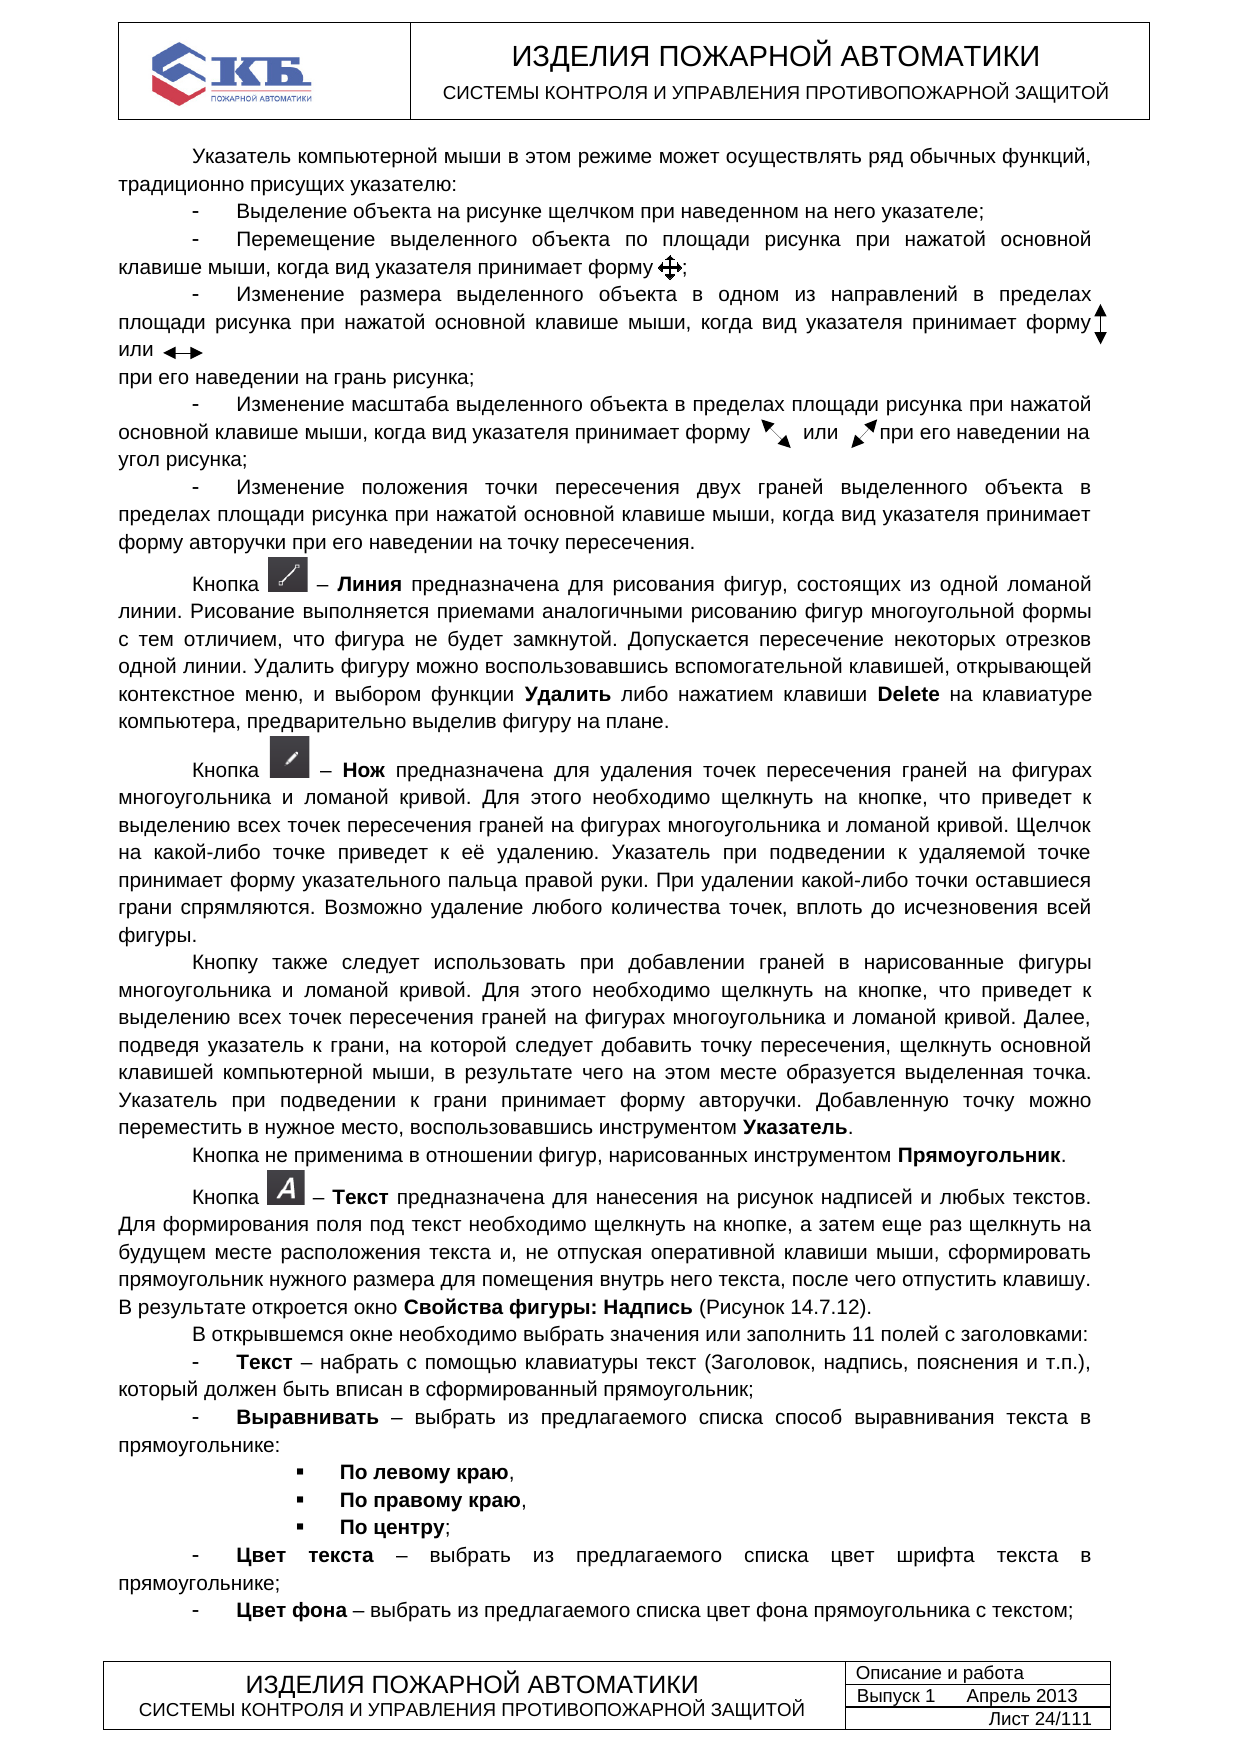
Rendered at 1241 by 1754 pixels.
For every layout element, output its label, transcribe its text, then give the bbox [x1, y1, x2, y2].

list Кнопка – Линия предназначена для рисования фигур, состоящих из одной ломаной линии. Рисование выполняется приемами аналогичными рисованию фигур многоугольной формы с тем отличием, что фигура не будет замкнутой. Допускается пересечение некоторых отрезков одной линии. Удалить фигуру можно воспользовавшись вспомогательной клавишей, открывающей контекстное меню, и выбором функции Удалить либо нажатием клавиши Delete на клавиатуре компьютера, предварительно выделив фигуру на плане. [118, 557, 1092, 733]
list Выделение объекта на рисунке щелчком при наведенном на него указателе; [118, 199, 1092, 223]
list Перемещение выделенного объекта по площади рисунка при нажатой основной клавише мыши, когда вид указателя принимает форму ; [118, 227, 1092, 278]
list Кнопка – Текст предназначена для нанесения на рисунок надписей и любых текстов. Для формирования поля под текст необходимо щелкнуть на кнопке, а затем еще раз щелкнуть на будущем месте расположения текста и, не отпуская оперативной клавиши мыши, сформировать прямоугольник нужного размера для помещения внутрь него текста, после чего отпустить клавишу. В результате откроется окно Свойства фигуры: Надпись (Рисунок 14.7.12). [118, 1170, 1092, 1319]
list Указатель компьютерной мыши в этом режиме может осуществлять ряд обычных функций, традиционно присущих указателю: [118, 144, 1092, 196]
list Изменение размера выделенного объекта в одном из направлений в пределах площади рисунка при нажатой основной клавише мыши, когда вид указателя принимает форму или [118, 282, 1092, 361]
list Кнопка не применима в отношении фигур, нарисованных инструментом Прямоугольник. [118, 1143, 1092, 1167]
list Изменение положения точки пересечения двух граней выделенного объекта в пределах площади рисунка при нажатой основной клавише мыши, когда вид указателя принимает форму авторучки при его наведении на точку пересечения. [118, 475, 1092, 554]
picture [148, 34, 325, 115]
picture [268, 557, 308, 592]
list Выравнивать – выбрать из предлагаемого списка способ выравнивания текста в прямоугольнике: [118, 1405, 1092, 1456]
list По правому краю, [295, 1487, 1092, 1512]
list при его наведении на грань рисунка; [118, 364, 1092, 388]
list Кнопку также следует использовать при добавлении граней в нарисованные фигуры многоугольника и ломаной кривой. Для этого необходимо щелкнуть на кнопке, что приведет к выделению всех точек пересечения граней на фигурах многоугольника и ломаной кривой. Далее, подведя указатель к грани, на которой следует добавить точку пересечения, щелкнуть основной клавишей компьютерной мыши, в результате чего на этом месте образуется выделенная точка. Указатель при подведении к грани принимает форму авторучки. Добавленную точку можно переместить в нужное место, воспользовавшись инструментом Указатель. [118, 950, 1092, 1139]
picture [267, 1170, 305, 1205]
list По левому краю, [295, 1460, 1092, 1484]
list Цвет текста – выбрать из предлагаемого списка цвет шрифта текста в прямоугольнике; [118, 1543, 1092, 1594]
list Текст – набрать с помощью клавиатуры текст (Заголовок, надпись, пояснения и т.п.), который должен быть вписан в сформированный прямоугольник; [118, 1350, 1092, 1401]
list Изменение масштаба выделенного объекта в пределах площади рисунка при нажатой основной клавише мыши, когда вид указателя принимает форму или при его наведении на угол рисунка; [118, 392, 1092, 471]
list Кнопка – Нож предназначена для удаления точек пересечения граней на фигурах многоугольника и ломаной кривой. Для этого необходимо щелкнуть на кнопке, что приведет к выделению всех точек пересечения граней на фигурах многоугольника и ломаной кривой. Щелчок на какой-либо точке приведет к её удалению. Указатель при подведении к удаляемой точке принимает форму указательного пальца правой руки. При удалении какой-либо точки оставшиеся грани спрямляются. Возможно удаление любого количества точек, вплоть до исчезновения всей фигуры. [118, 737, 1092, 947]
list Цвет фона – выбрать из предлагаемого списка цвет фона прямоугольника с текстом; [118, 1598, 1092, 1622]
list По центру; [295, 1515, 1092, 1539]
picture [269, 736, 310, 778]
list В открывшемся окне необходимо выбрать значения или заполнить 11 полей с заголовками: [118, 1322, 1092, 1346]
